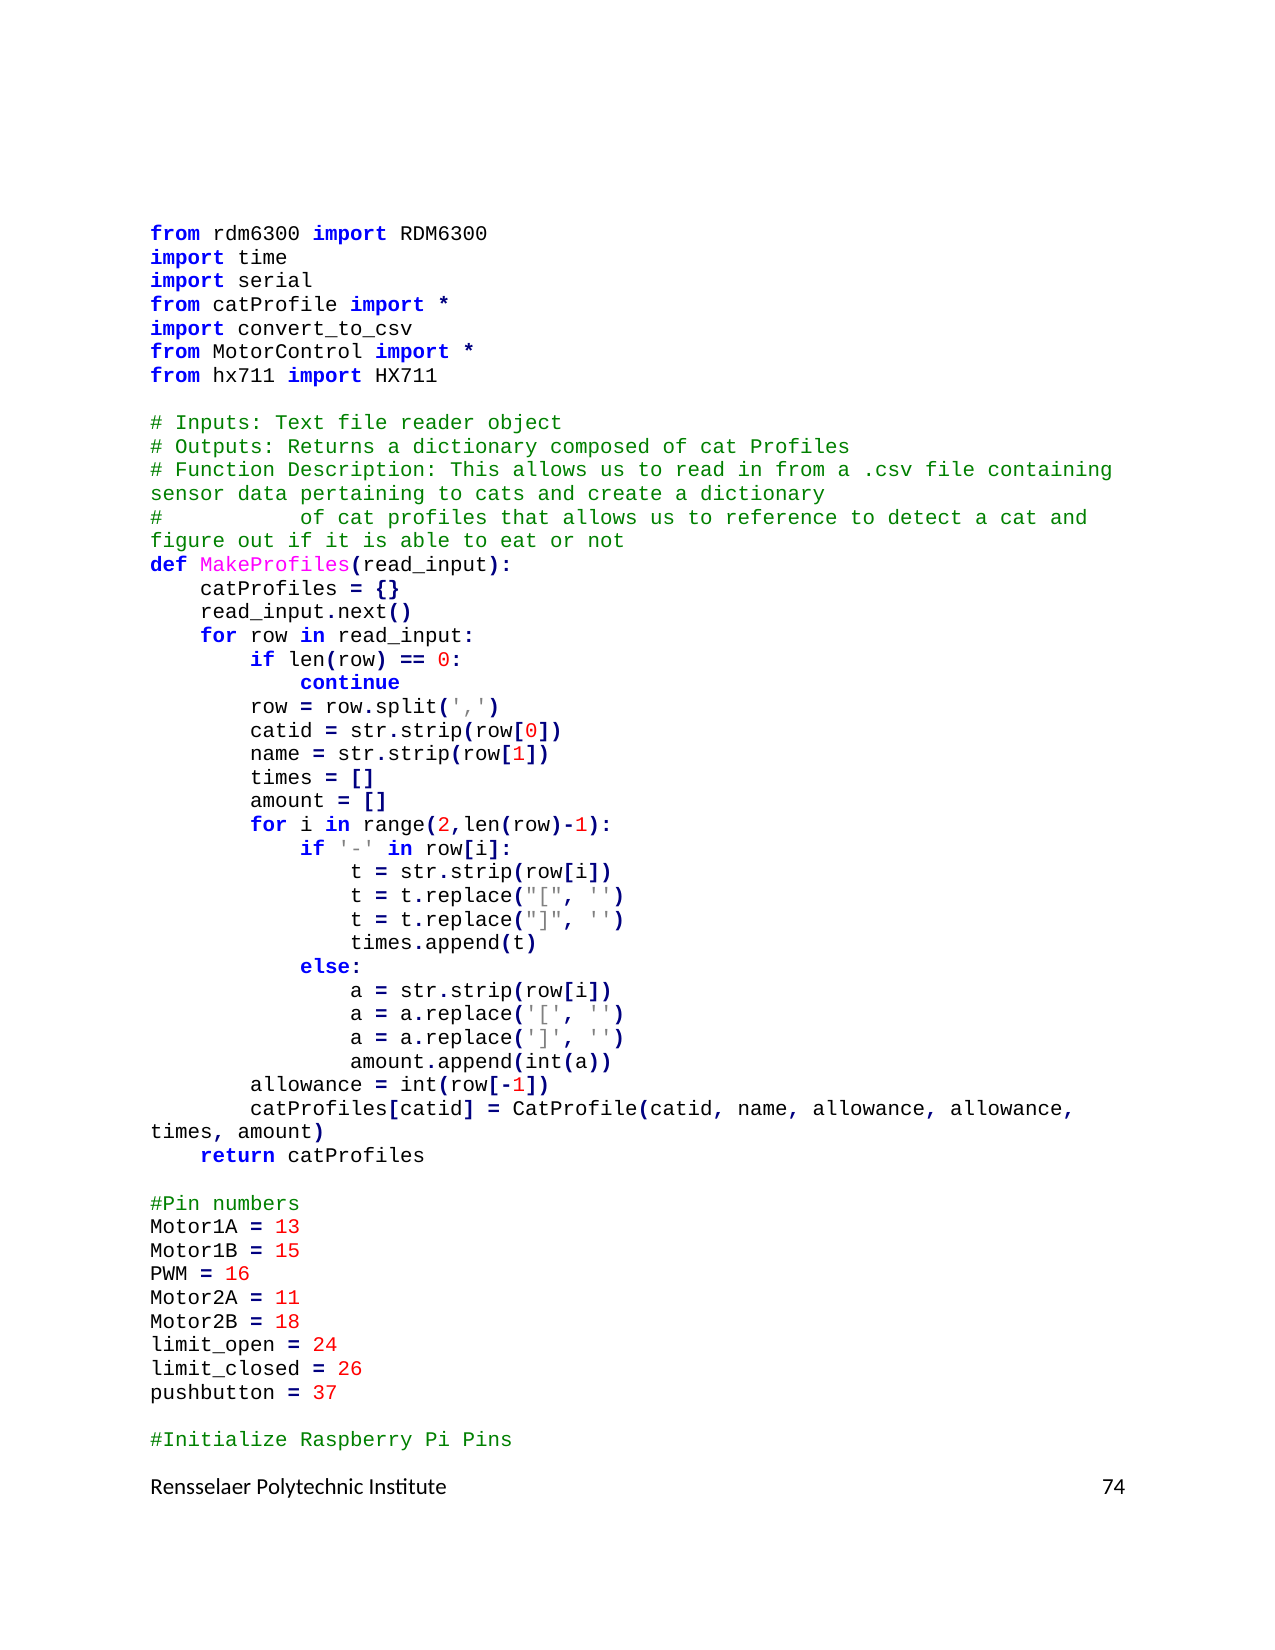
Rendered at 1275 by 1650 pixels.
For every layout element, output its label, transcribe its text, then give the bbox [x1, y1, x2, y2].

text limit_closed = 26 [150, 1358, 1125, 1382]
text limit_open = 24 [150, 1334, 1125, 1358]
text else: [150, 956, 1125, 980]
text catProfiles = {} [150, 578, 1125, 601]
text continue [150, 672, 1125, 696]
text from rdm6300 import RDM6300 [150, 223, 1125, 247]
text import serial [150, 270, 1125, 294]
text for row in read_input: [150, 625, 1125, 649]
text if len(row) == 0: [150, 649, 1125, 672]
text Motor2B = 18 [150, 1311, 1125, 1334]
text from catProfile import * [150, 294, 1125, 318]
text pushbutton = 37 [150, 1382, 1125, 1405]
text amount.append(int(a)) [150, 1051, 1125, 1074]
text Motor1B = 15 [150, 1240, 1125, 1263]
text a = a.replace('[', '') [150, 1003, 1125, 1027]
text for i in range(2,len(row)-1): [150, 814, 1125, 838]
text from hx711 import HX711 [150, 365, 1125, 388]
text import convert_to_csv [150, 318, 1125, 341]
text t = t.replace("]", '') [150, 909, 1125, 932]
text read_input.next() [150, 601, 1125, 625]
text amount = [] [150, 791, 1125, 814]
text a = a.replace(']', '') [150, 1027, 1125, 1051]
text # of cat profiles that allows us to reference to detect a cat and figure out if it is able to eat or not [150, 507, 1125, 554]
text # Outputs: Returns a dictionary composed of cat Profiles [150, 436, 1125, 459]
text row = row.split(',') [150, 696, 1125, 719]
text catProfiles[catid] = CatProfile(catid, name, allowance, allowance, times, amount) [150, 1098, 1125, 1145]
text #Initialize Raspberry Pi Pins [150, 1429, 1125, 1453]
text #Pin numbers [150, 1192, 1125, 1216]
text catid = str.strip(row[0]) [150, 719, 1125, 743]
text if '-' in row[i]: [150, 838, 1125, 861]
text allowance = int(row[-1]) [150, 1074, 1125, 1098]
text times = [] [150, 767, 1125, 791]
text times.append(t) [150, 932, 1125, 956]
text t = t.replace("[", '') [150, 885, 1125, 909]
text Motor2A = 11 [150, 1287, 1125, 1311]
text def MakeProfiles(read_input): [150, 554, 1125, 578]
text # Inputs: Text file reader object [150, 412, 1125, 436]
text import time [150, 247, 1125, 270]
text # Function Description: This allows us to read in from a .csv file containing sensor data pertaining to cats and create a dictionary [150, 459, 1125, 507]
text PWM = 16 [150, 1263, 1125, 1287]
text a = str.strip(row[i]) [150, 980, 1125, 1003]
text name = str.strip(row[1]) [150, 743, 1125, 767]
text from MotorControl import * [150, 341, 1125, 365]
text return catProfiles [150, 1145, 1125, 1169]
text Motor1A = 13 [150, 1216, 1125, 1240]
text t = str.strip(row[i]) [150, 861, 1125, 885]
